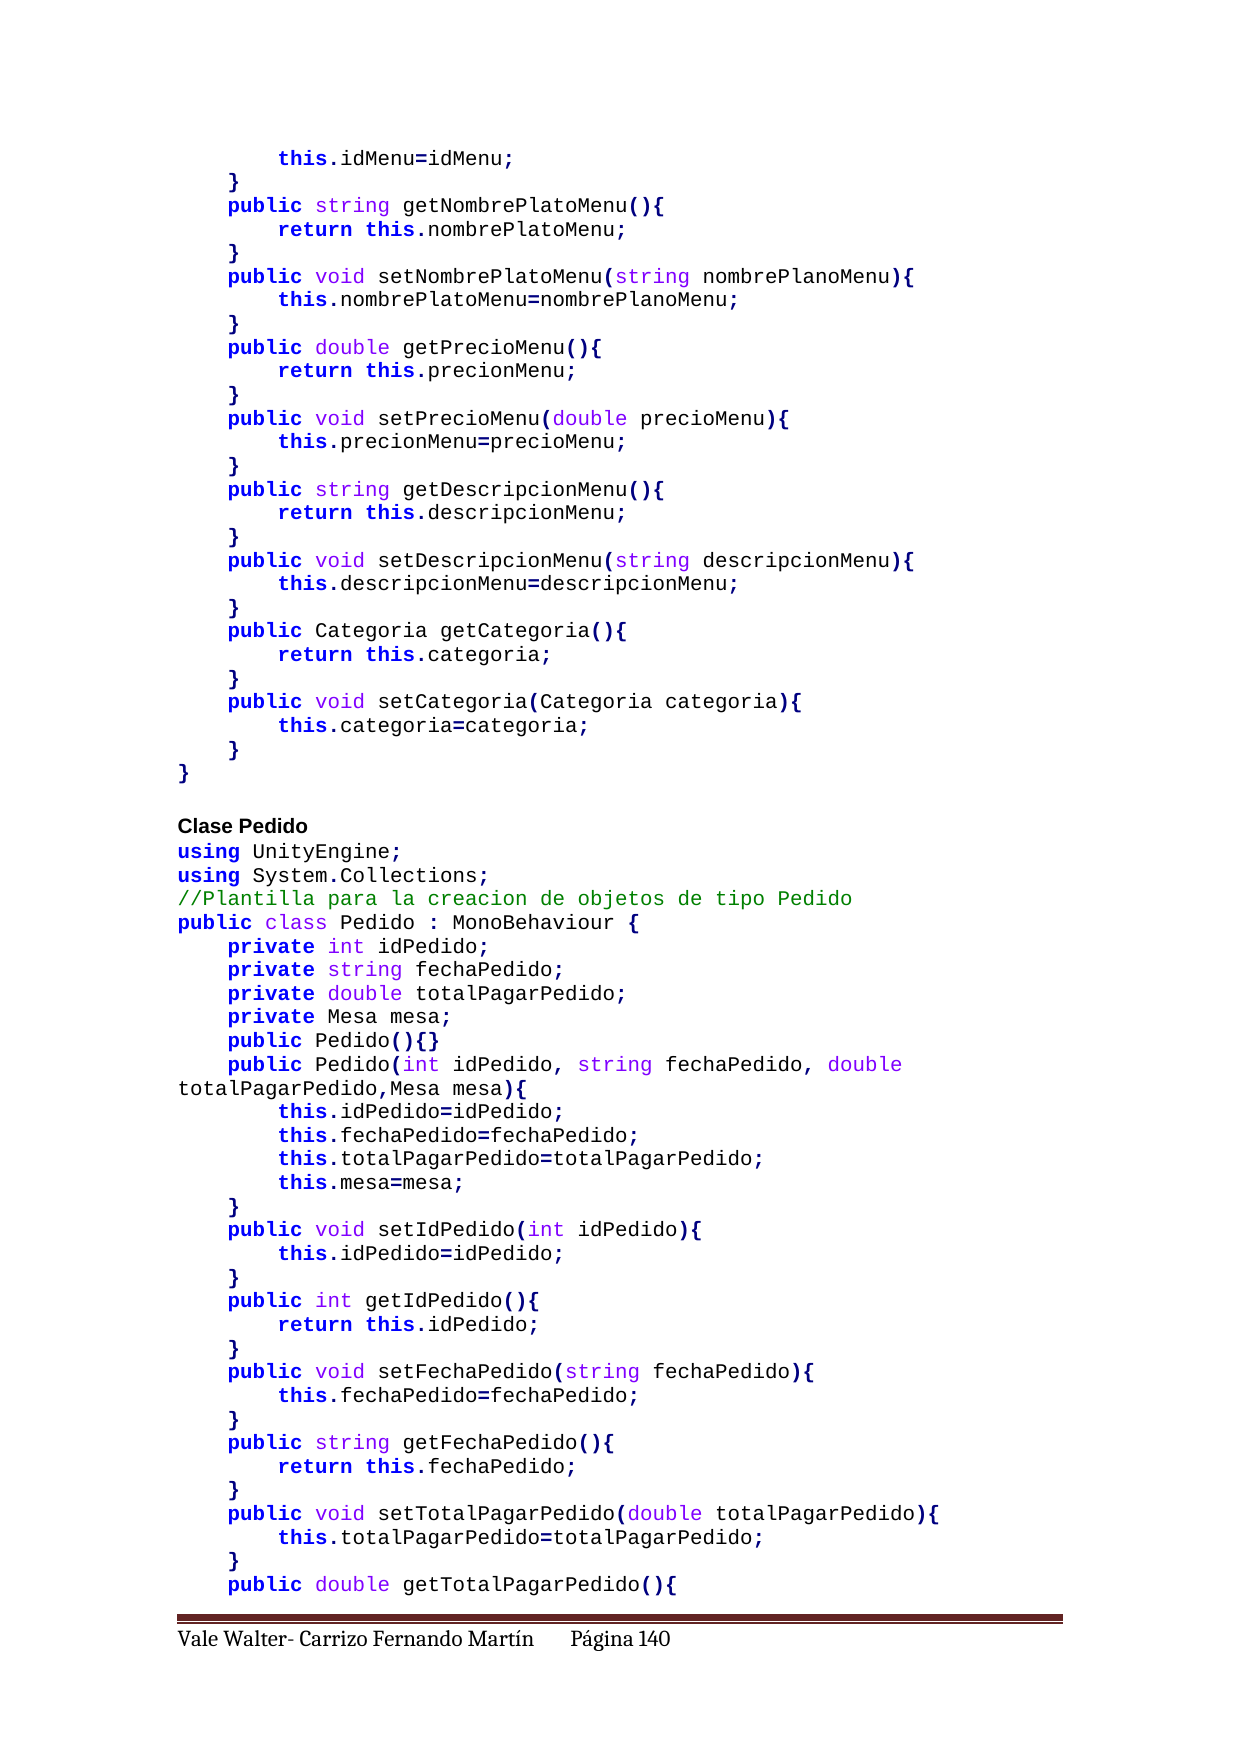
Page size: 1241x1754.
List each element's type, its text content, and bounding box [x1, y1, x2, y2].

text } [177, 1196, 1063, 1219]
text private int idPedido; [177, 936, 1063, 959]
text return this.categoria; [177, 644, 1063, 668]
text return this.idPedido; [177, 1314, 1063, 1338]
text public void setDescripcionMenu(string descripcionMenu){ [177, 549, 1063, 573]
text public string getFechaPedido(){ [177, 1432, 1063, 1456]
text public string getDescripcionMenu(){ [177, 479, 1063, 502]
text this.categoria=categoria; [177, 715, 1063, 739]
text this.idPedido=idPedido; [177, 1101, 1063, 1125]
text } [177, 668, 1063, 691]
text } [177, 762, 1063, 786]
text } [177, 526, 1063, 549]
text using UnityEngine; [177, 841, 1063, 865]
text this.idMenu=idMenu; [177, 148, 1063, 171]
text this.fechaPedido=fechaPedido; [177, 1385, 1063, 1408]
text } [177, 1408, 1063, 1432]
text private string fechaPedido; [177, 959, 1063, 983]
text this.idPedido=idPedido; [177, 1243, 1063, 1267]
text public void setNombrePlatoMenu(string nombrePlanoMenu){ [177, 266, 1063, 289]
text } [177, 242, 1063, 266]
text public Pedido(int idPedido, string fechaPedido, double totalPagarPedido,Mesa mesa){ [177, 1054, 1063, 1101]
text this.descripcionMenu=descripcionMenu; [177, 573, 1063, 597]
text public class Pedido : MonoBehaviour { [177, 912, 1063, 936]
text public double getPrecioMenu(){ [177, 337, 1063, 360]
text public void setCategoria(Categoria categoria){ [177, 691, 1063, 715]
text } [177, 1479, 1063, 1503]
text } [177, 597, 1063, 621]
text this.fechaPedido=fechaPedido; [177, 1125, 1063, 1148]
text } [177, 1550, 1063, 1574]
text using System.Collections; [177, 865, 1063, 888]
text this.mesa=mesa; [177, 1172, 1063, 1196]
text public void setIdPedido(int idPedido){ [177, 1219, 1063, 1243]
text public string getNombrePlatoMenu(){ [177, 195, 1063, 218]
text private double totalPagarPedido; [177, 983, 1063, 1007]
text } [177, 384, 1063, 408]
text } [177, 455, 1063, 479]
text //Plantilla para la creacion de objetos de tipo Pedido [177, 888, 1063, 912]
text public void setTotalPagarPedido(double totalPagarPedido){ [177, 1503, 1063, 1527]
text public int getIdPedido(){ [177, 1290, 1063, 1314]
text return this.precionMenu; [177, 360, 1063, 384]
text } [177, 171, 1063, 195]
text } [177, 739, 1063, 762]
text return this.nombrePlatoMenu; [177, 218, 1063, 242]
text } [177, 1338, 1063, 1361]
text } [177, 313, 1063, 337]
text public double getTotalPagarPedido(){ [177, 1574, 1063, 1598]
text Clase Pedido [177, 813, 1063, 837]
text public void setPrecioMenu(double precioMenu){ [177, 408, 1063, 431]
text this.nombrePlatoMenu=nombrePlanoMenu; [177, 289, 1063, 313]
text this.totalPagarPedido=totalPagarPedido; [177, 1527, 1063, 1550]
text public void setFechaPedido(string fechaPedido){ [177, 1361, 1063, 1385]
text } [177, 1267, 1063, 1290]
text public Pedido(){} [177, 1030, 1063, 1054]
text this.precionMenu=precioMenu; [177, 431, 1063, 455]
text return this.fechaPedido; [177, 1456, 1063, 1479]
text this.totalPagarPedido=totalPagarPedido; [177, 1148, 1063, 1172]
text public Categoria getCategoria(){ [177, 621, 1063, 644]
text return this.descripcionMenu; [177, 502, 1063, 526]
text private Mesa mesa; [177, 1007, 1063, 1030]
